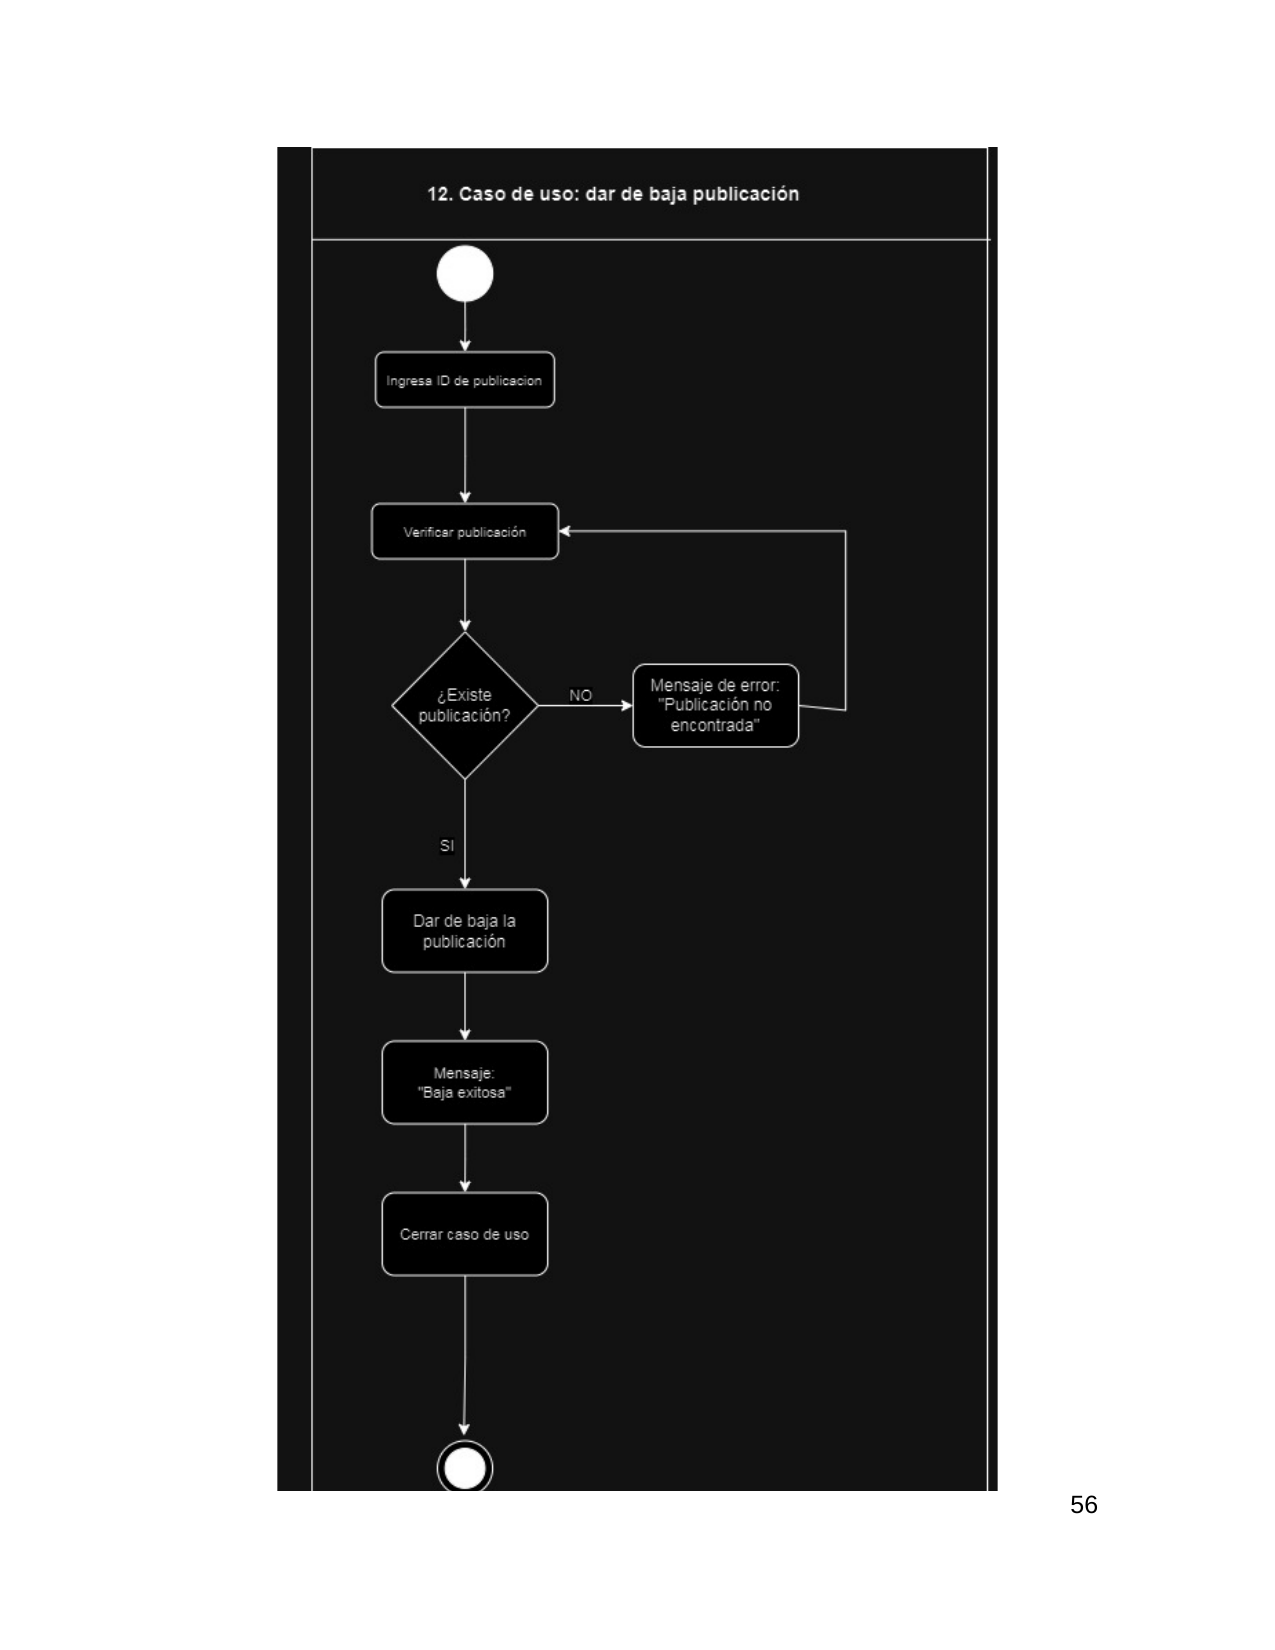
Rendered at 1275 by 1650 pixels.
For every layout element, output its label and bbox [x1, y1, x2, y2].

picture [277, 147, 998, 1491]
